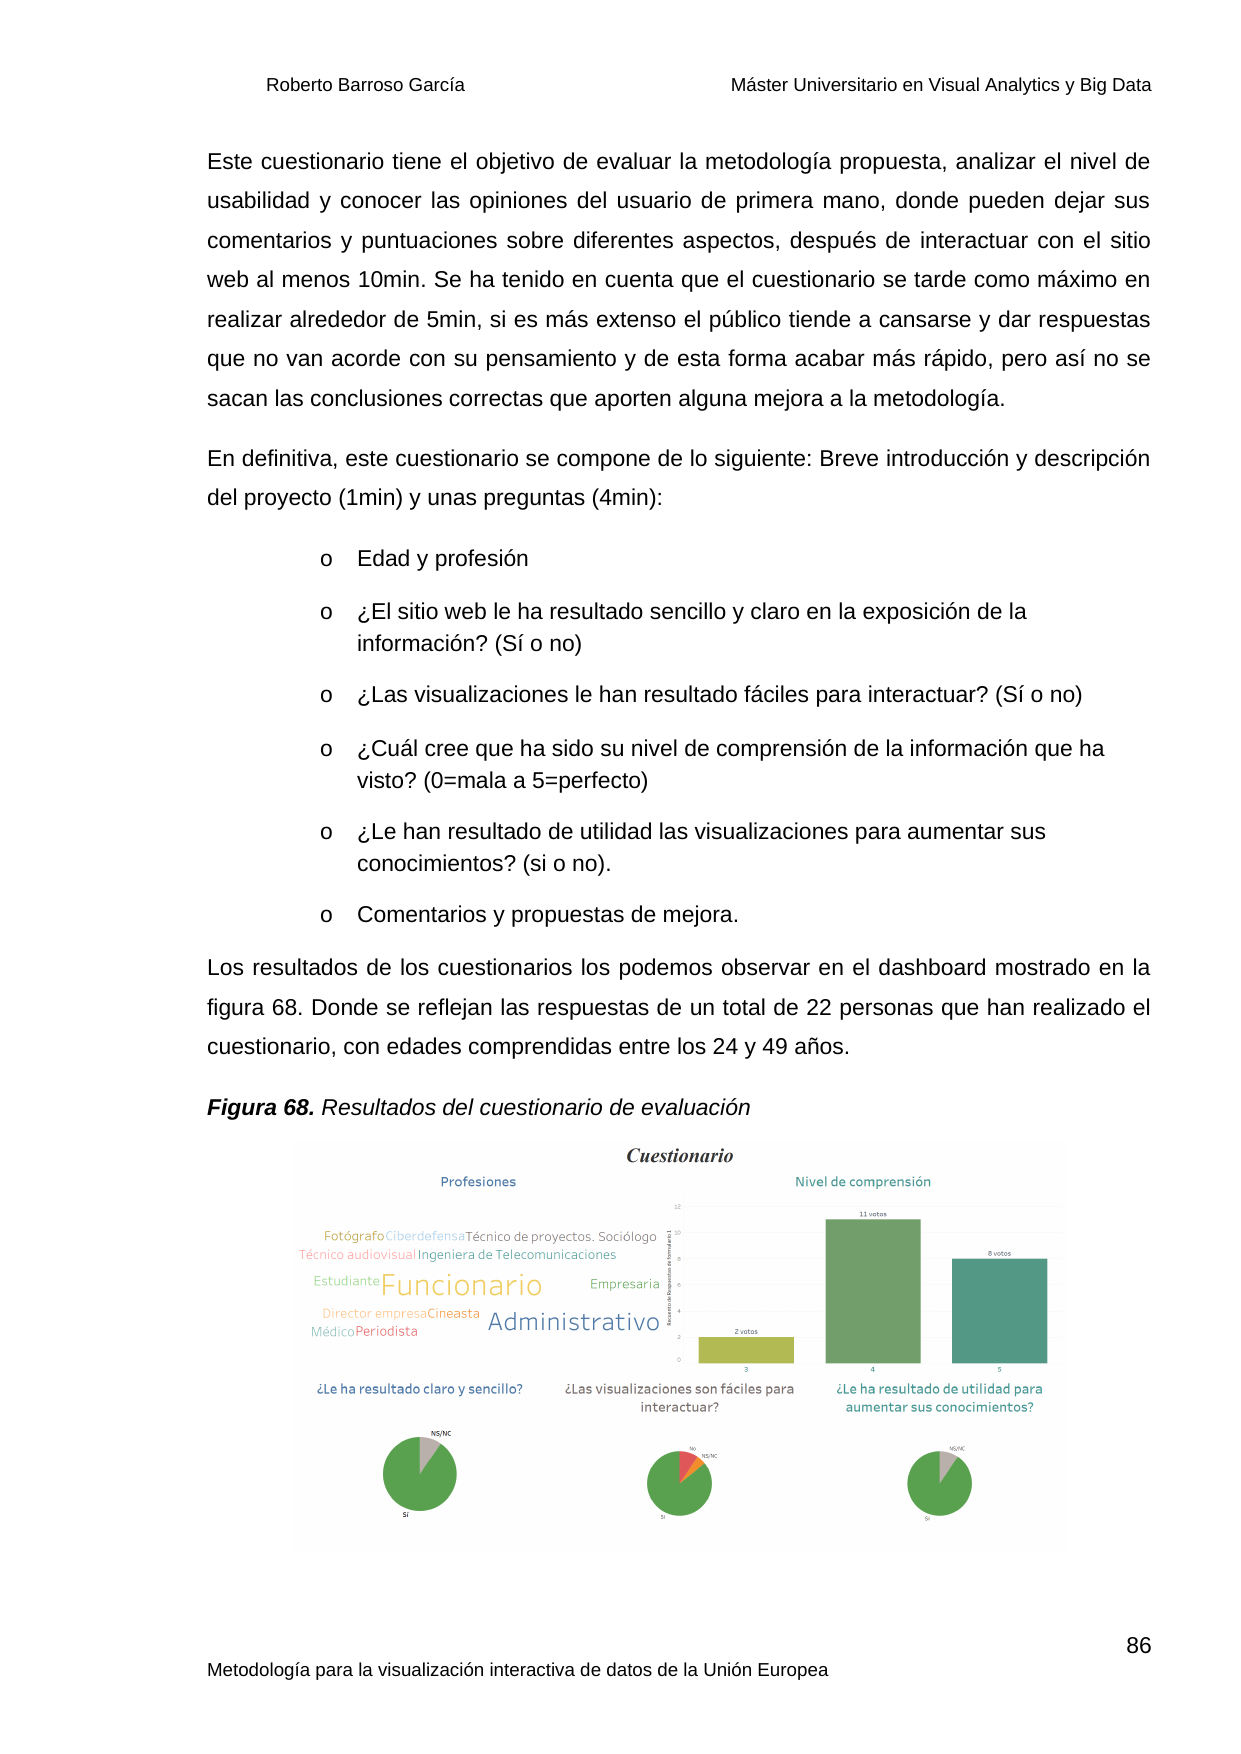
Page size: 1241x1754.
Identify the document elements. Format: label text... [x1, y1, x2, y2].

list Comentarios y propuestas de mejora. [319, 901, 1152, 929]
list ¿Cuál cree que ha sido su nivel de comprensión de la información que ha visto? (0=mala a 5=perfecto) [319, 734, 1152, 793]
picture [292, 1140, 1067, 1552]
list ¿Las visualizaciones le han resultado fáciles para interactuar? (Sí o no) [319, 681, 1152, 709]
text Este cuestionario tiene el objetivo de evaluar la metodología propuesta, analizar el nivel de usabilidad y conocer las opiniones del usuario de primera mano, donde pueden dejar sus comentarios y puntuaciones sobre diferentes aspectos, después de interactuar con el sitio web al menos 10min. Se ha tenido en cuenta que el cuestionario se tarde como máximo en realizar alrededor de 5min, si es más extenso el público tiende a cansarse y dar respuestas que no van acorde con su pensamiento y de esta forma acabar más rápido, pero así no se sacan las conclusiones correctas que aporten alguna mejora a la metodología. [207, 148, 1152, 411]
list ¿El sitio web le ha resultado sencillo y claro en la exposición de la información? (Sí o no) [319, 598, 1152, 657]
text Los resultados de los cuestionarios los podemos observar en el dashboard mostrado en la figura 68. Donde se reflejan las respuestas de un total de 22 personas que han realizado el cuestionario, con edades comprendidas entre los 24 y 49 años. [207, 954, 1152, 1060]
text En definitiva, este cuestionario se compone de lo siguiente: Breve introducción y descripción del proyecto (1min) y unas preguntas (4min): [207, 445, 1152, 511]
text Figura 68. Resultados del cuestionario de evaluación [207, 1094, 1152, 1120]
list Edad y profesión [319, 545, 1152, 573]
list ¿Le han resultado de utilidad las visualizaciones para aumentar sus conocimientos? (si o no). [319, 818, 1152, 876]
